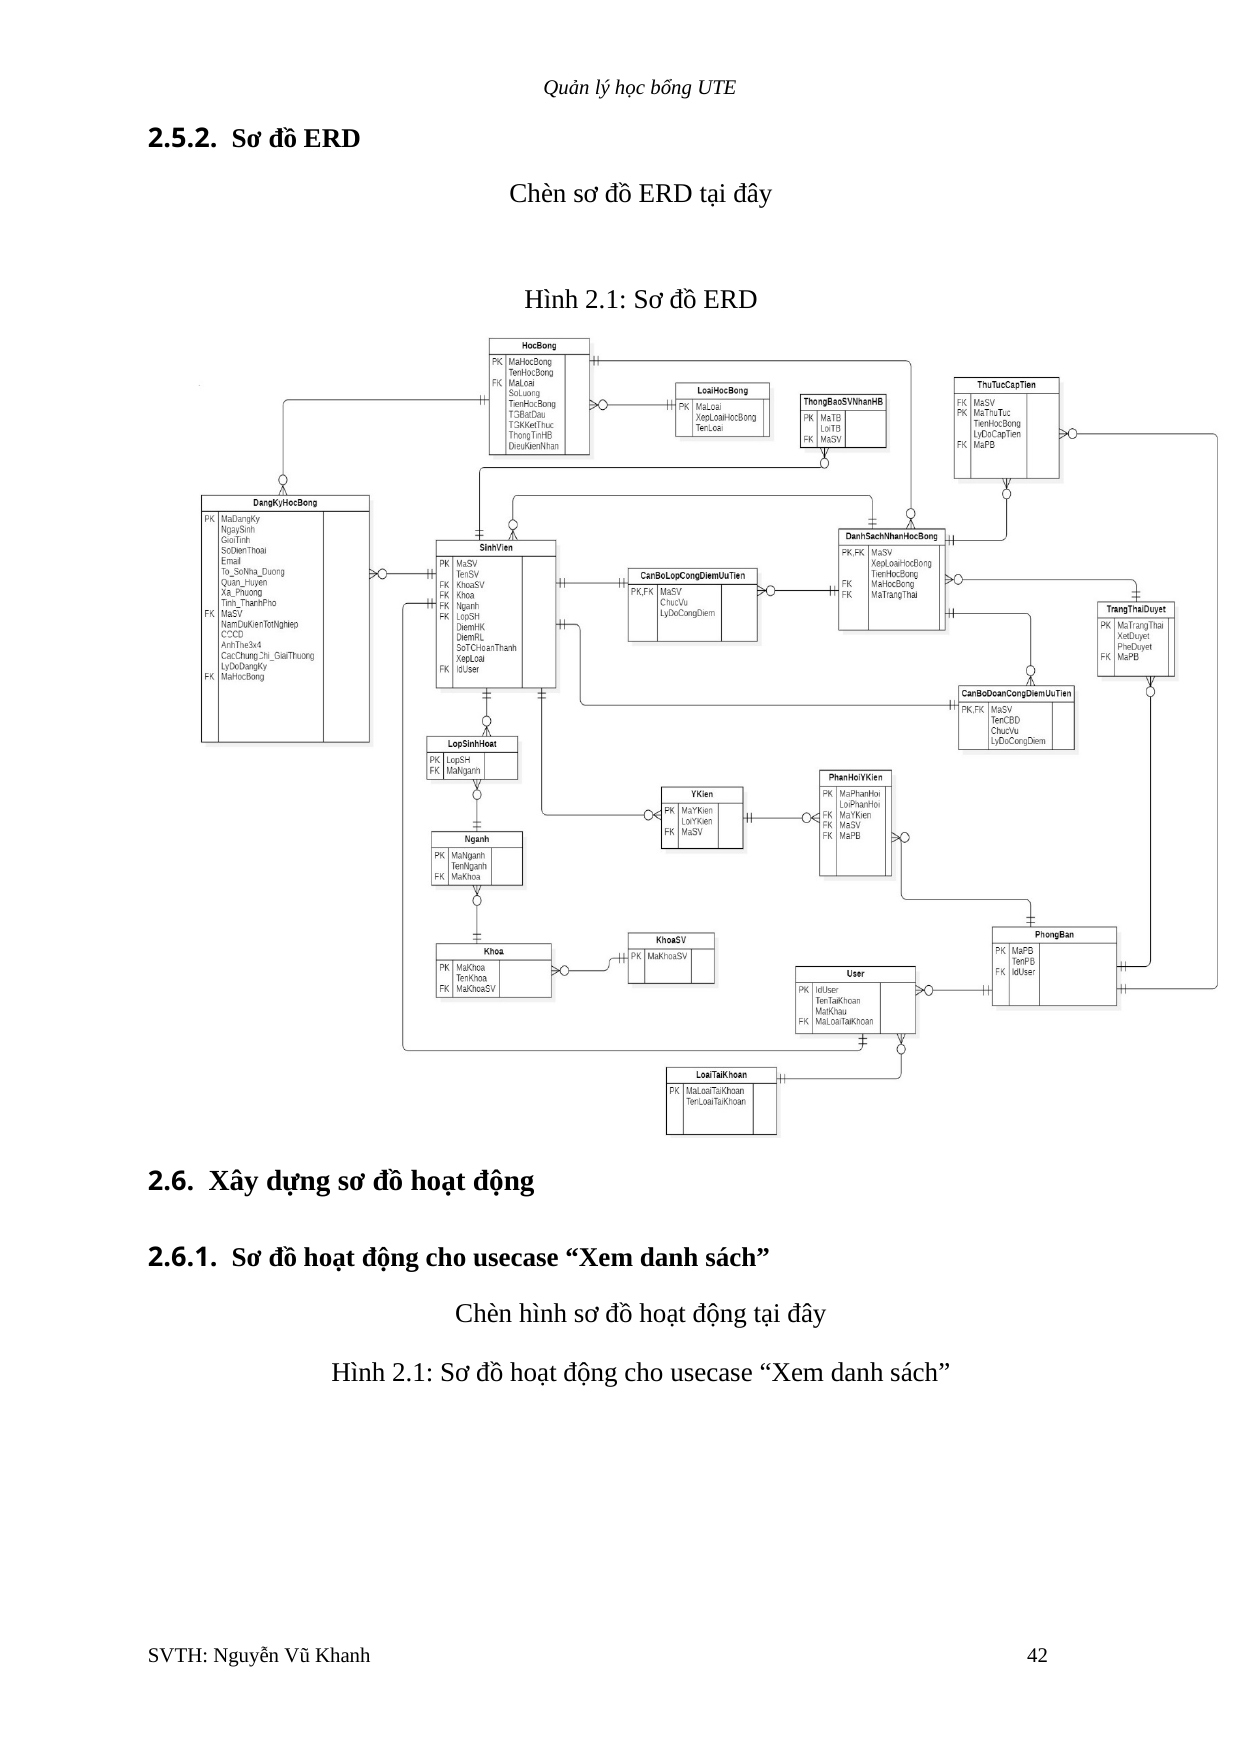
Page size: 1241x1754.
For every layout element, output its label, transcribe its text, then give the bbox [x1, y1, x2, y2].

text Chèn hình sơ đồ hoạt động tại đây [148, 1297, 1134, 1328]
picture [198, 336, 1226, 1138]
subtitle Sơ đồ ERD [148, 283, 1134, 314]
text Chèn sơ đồ ERD tại đây [148, 178, 1134, 209]
subtitle Sơ đồ hoạt động cho usecase “Xem danh sách” [148, 1357, 1134, 1388]
subtitle Xây dựng sơ đồ hoạt động [148, 1162, 1134, 1199]
subtitle Sơ đồ hoạt động cho usecase “Xem danh sách” [148, 1238, 1134, 1275]
subtitle Sơ đồ ERD [148, 118, 1134, 155]
